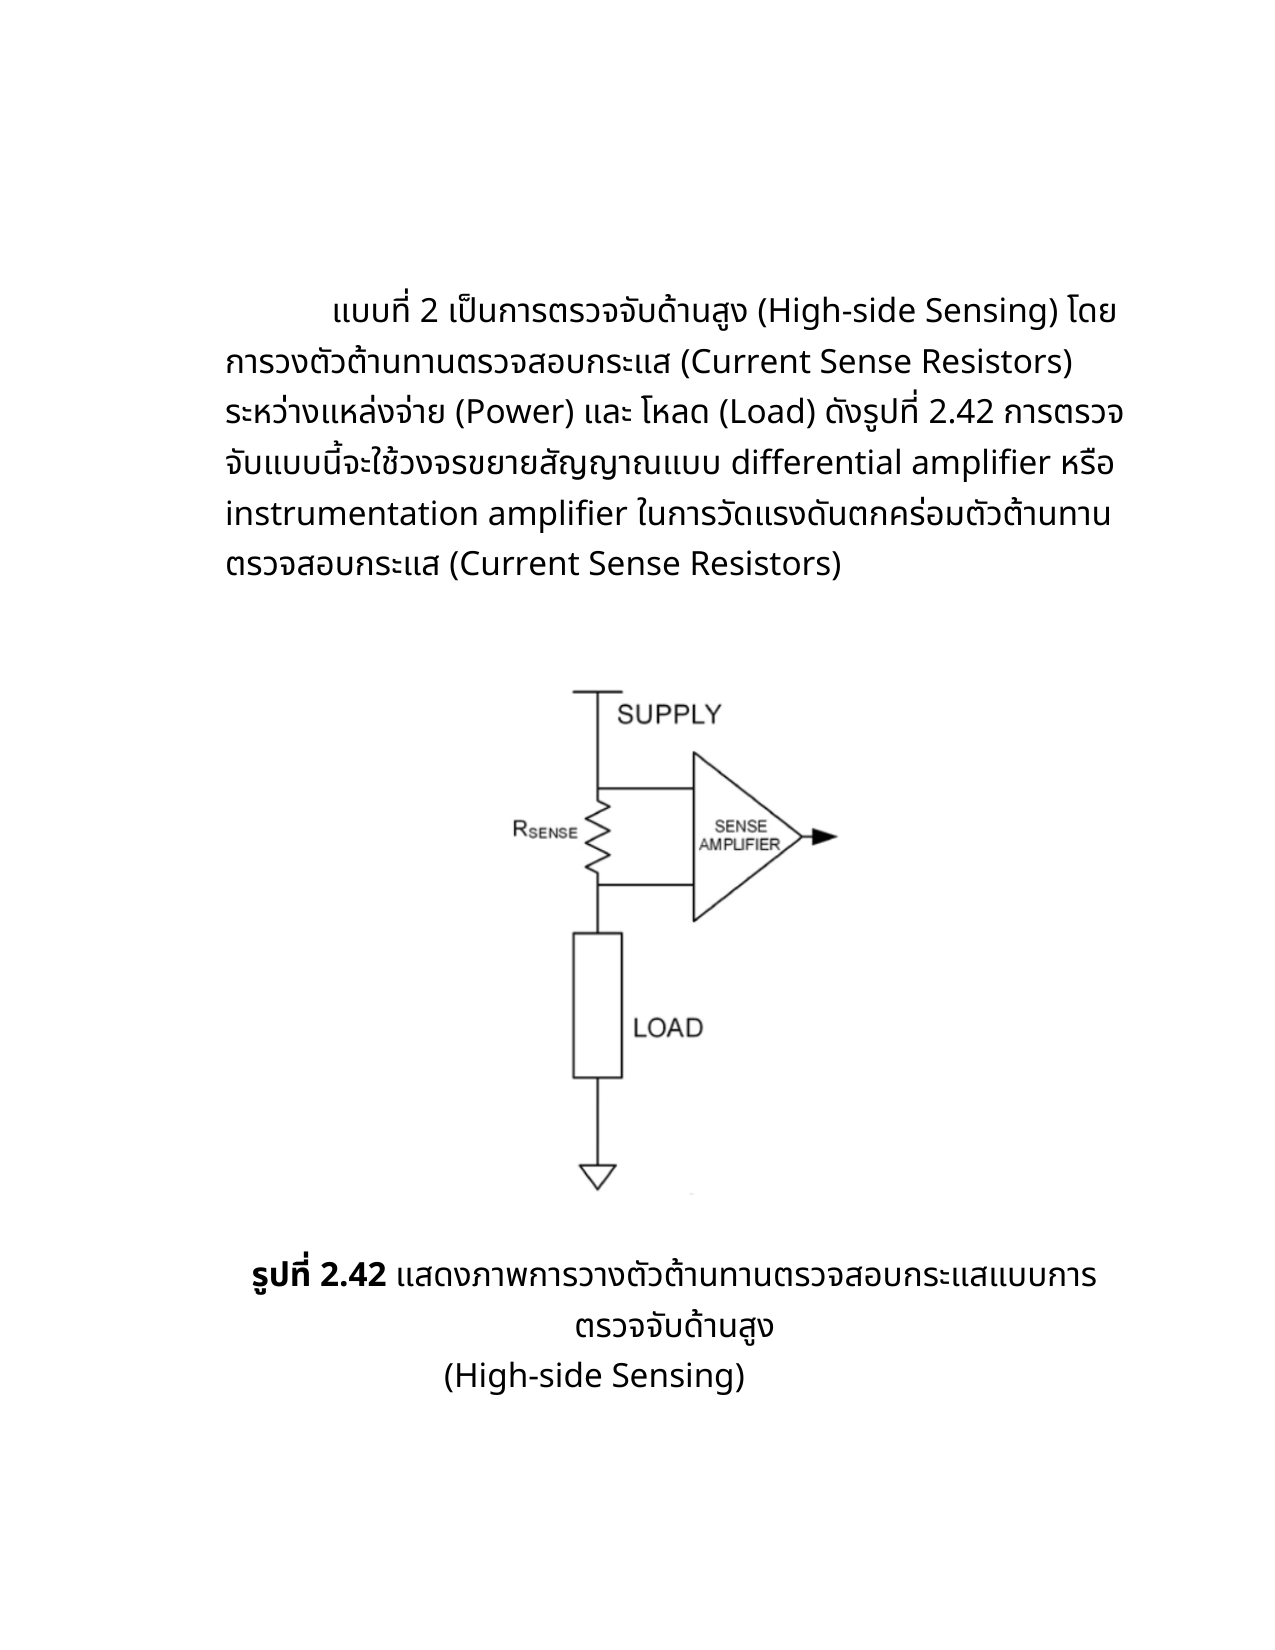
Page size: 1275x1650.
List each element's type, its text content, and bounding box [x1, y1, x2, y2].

table_header รูปที่ 2.42 แสดงภาพการวางตัวต้านทานตรวจสอบกระแสแบบการตรวจจับด้านสูง (High-side Sensing) [225, 670, 1124, 1397]
picture [480, 669, 869, 1206]
text แบบที่ 2 เป็นการตรวจจับด้านสูง (High-side Sensing) โดยการวงตัวต้านทานตรวจสอบกระแส (Current Sense Resistors) ระหว่างแหล่งจ่าย (Power) และ โหลด (Load) ดังรูปที่ 2.42 การตรวจจับแบบนี้จะใช้วงจรขยายสัญญาณแบบ differential amplifier หรือ instrumentation amplifier ในการวัดแรงดันตกคร่อมตัวต้านทานตรวจสอบกระแส (Current Sense Resistors) [225, 287, 1125, 591]
